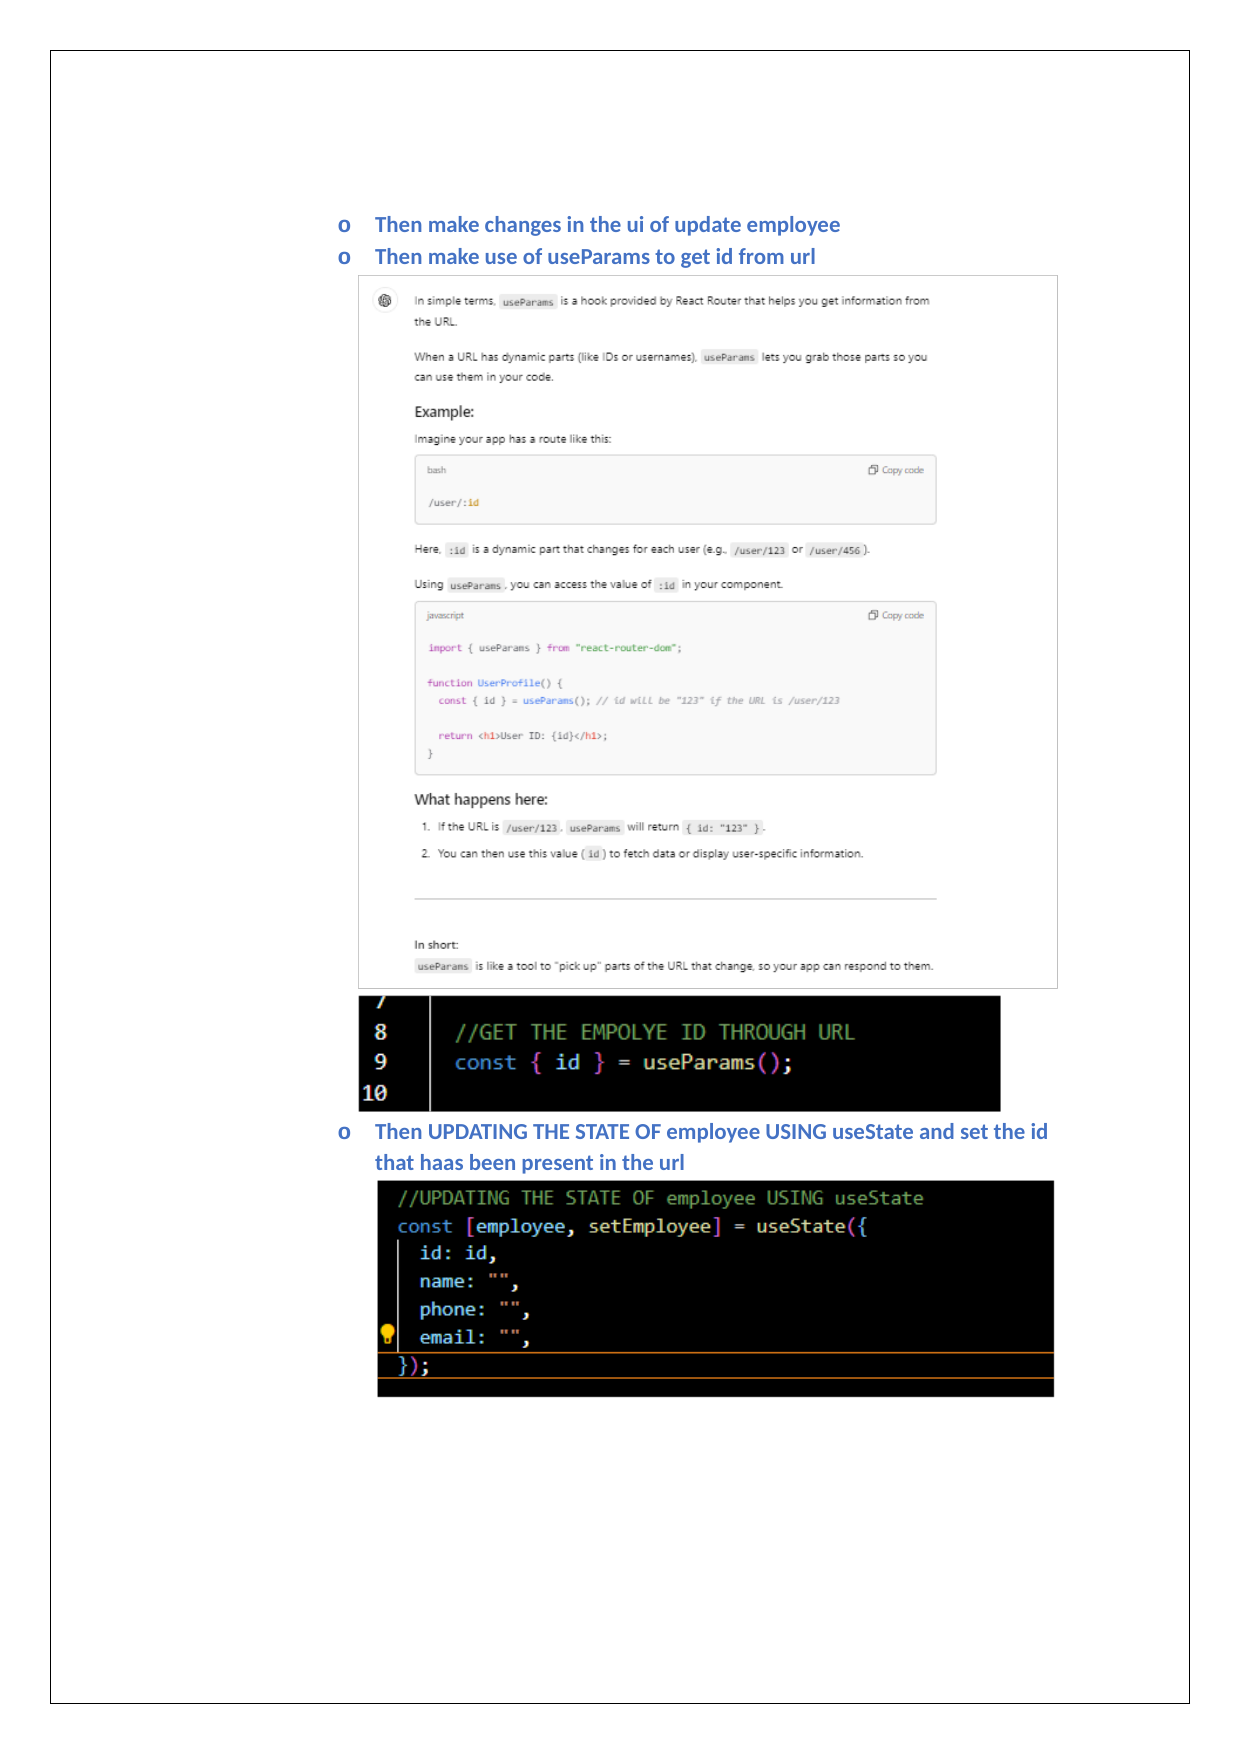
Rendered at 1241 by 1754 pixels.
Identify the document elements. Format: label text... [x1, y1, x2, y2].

list Then make changes in the ui of update employee [337, 210, 1090, 239]
picture [375, 1178, 1057, 1400]
picture [356, 273, 1060, 991]
list Then UPDATING THE STATE OF employee USING useState and set the id that haas been present in the url [337, 1117, 1090, 1177]
picture [356, 993, 1004, 1115]
list Then make use of useParams to get id from url [337, 242, 1090, 271]
